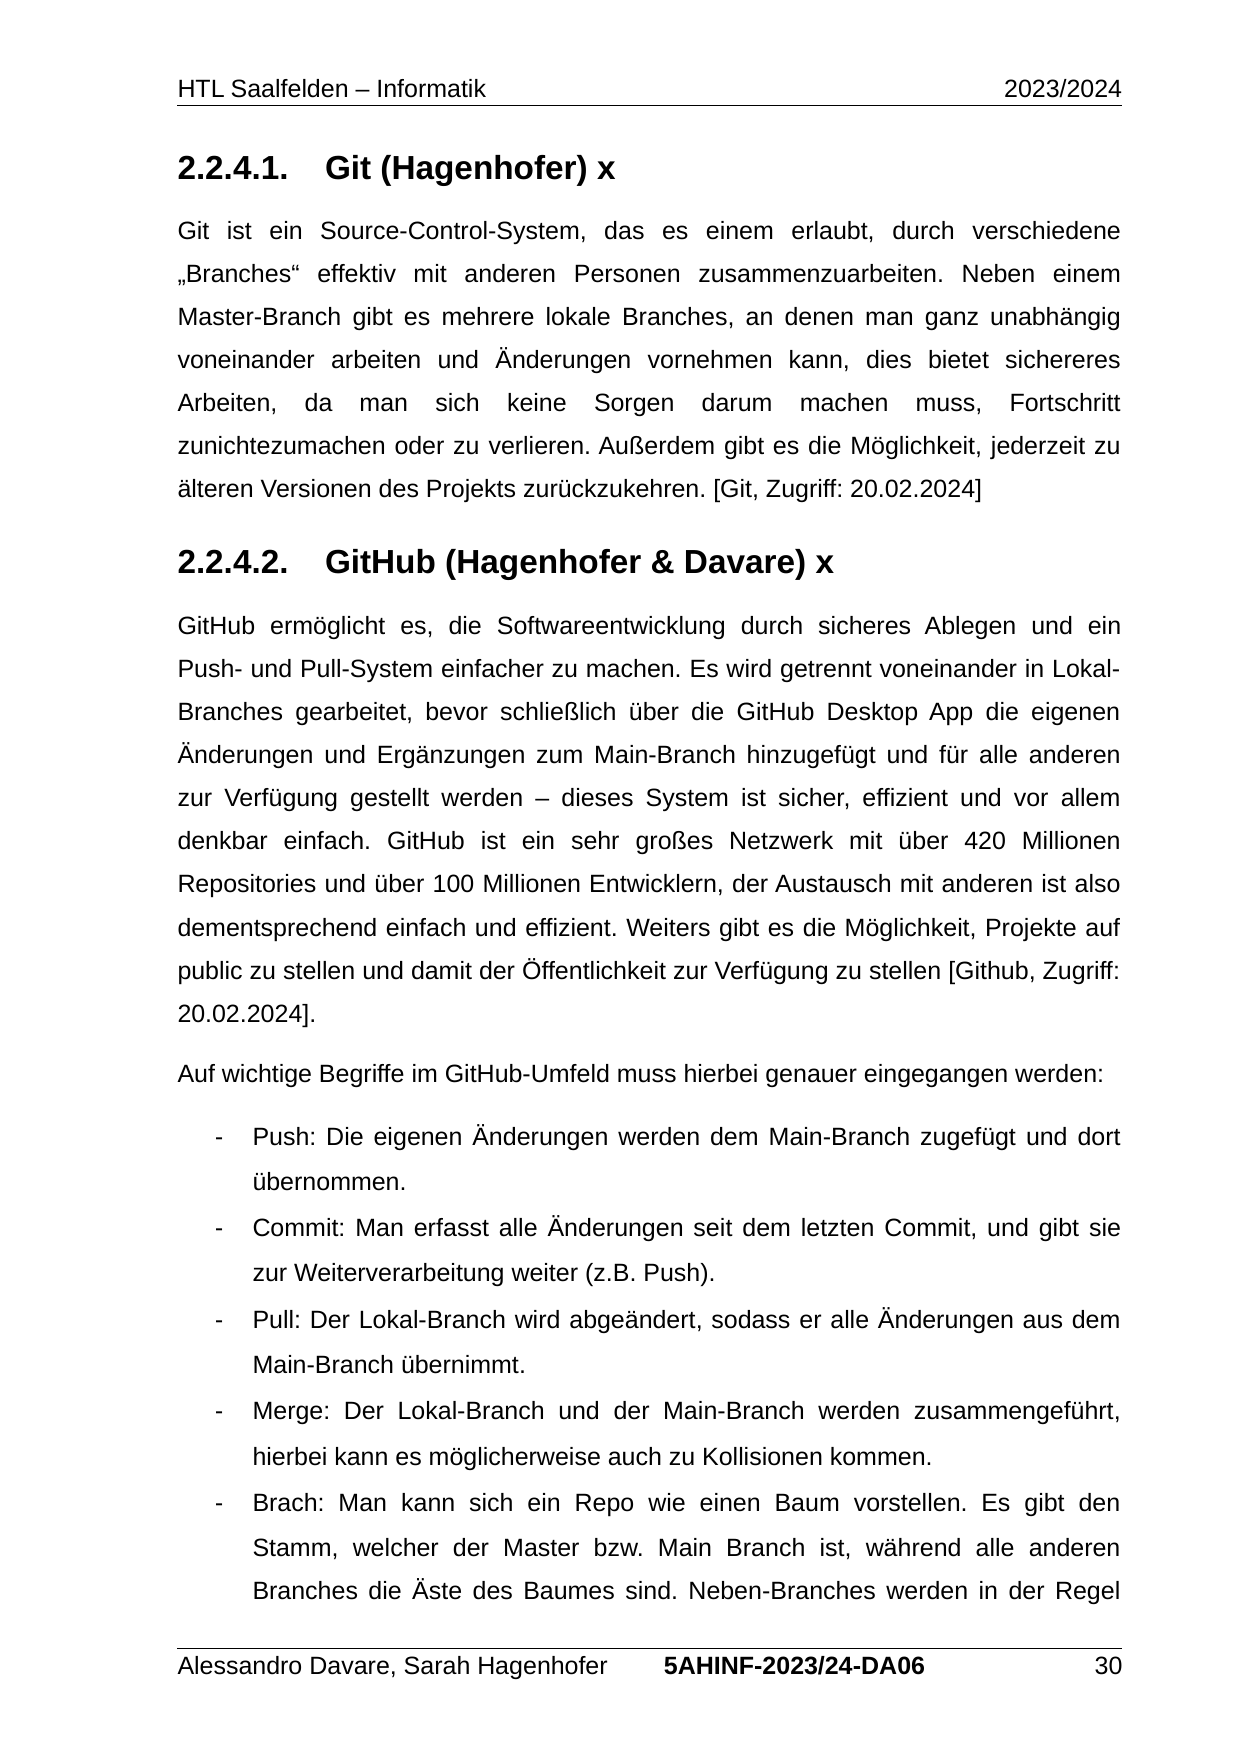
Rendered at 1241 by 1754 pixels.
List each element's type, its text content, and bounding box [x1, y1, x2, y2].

list Push: Die eigenen Änderungen werden dem Main-Branch zugefügt und dort übernommen. [215, 1118, 1122, 1196]
text Git ist ein Source-Control-System, das es einem erlaubt, durch verschiedene „Branches“ effektiv mit anderen Personen zusammenzuarbeiten. Neben einem Master-Branch gibt es mehrere lokale Branches, an denen man ganz unabhängig voneinander arbeiten und Änderungen vornehmen kann, dies bietet sichereres Arbeiten, da man sich keine Sorgen darum machen muss, Fortschritt zunichtezumachen oder zu verlieren. Außerdem gibt es die Möglichkeit, jederzeit zu älteren Versionen des Projekts zurückzukehren. [Git, Zugriff: 20.02.2024] [177, 216, 1122, 503]
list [215, 1484, 1122, 1605]
subtitle Git (Hagenhofer) x [177, 148, 1122, 186]
text Auf wichtige Begriffe im GitHub-Umfeld muss hierbei genauer eingegangen werden: [177, 1058, 1122, 1087]
subtitle GitHub (Hagenhofer & Davare) x [177, 543, 1122, 581]
list Commit: Man erfasst alle Änderungen seit dem letzten Commit, und gibt sie zur Weiterverarbeitung weiter (z.B. Push). [215, 1210, 1122, 1287]
list Pull: Der Lokal-Branch wird abgeändert, sodass er alle Änderungen aus dem Main-Branch übernimmt. [215, 1301, 1122, 1379]
text GitHub ermöglicht es, die Softwareentwicklung durch sicheres Ablegen und ein Push- und Pull-System einfacher zu machen. Es wird getrennt voneinander in Lokal-Branches gearbeitet, bevor schließlich über die GitHub Desktop App die eigenen Änderungen und Ergänzungen zum Main-Branch hinzugefügt und für alle anderen zur Verfügung gestellt werden – dieses System ist sicher, effizient und vor allem denkbar einfach. GitHub ist ein sehr großes Netzwerk mit über 420 Millionen Repositories und über 100 Millionen Entwicklern, der Austausch mit anderen ist also dementsprechend einfach und effizient. Weiters gibt es die Möglichkeit, Projekte auf public zu stellen und damit der Öffentlichkeit zur Verfügung zu stellen [Github, Zugriff: 20.02.2024]. [177, 611, 1122, 1027]
list Merge: Der Lokal-Branch und der Main-Branch werden zusammengeführt, hierbei kann es möglicherweise auch zu Kollisionen kommen. [215, 1393, 1122, 1470]
